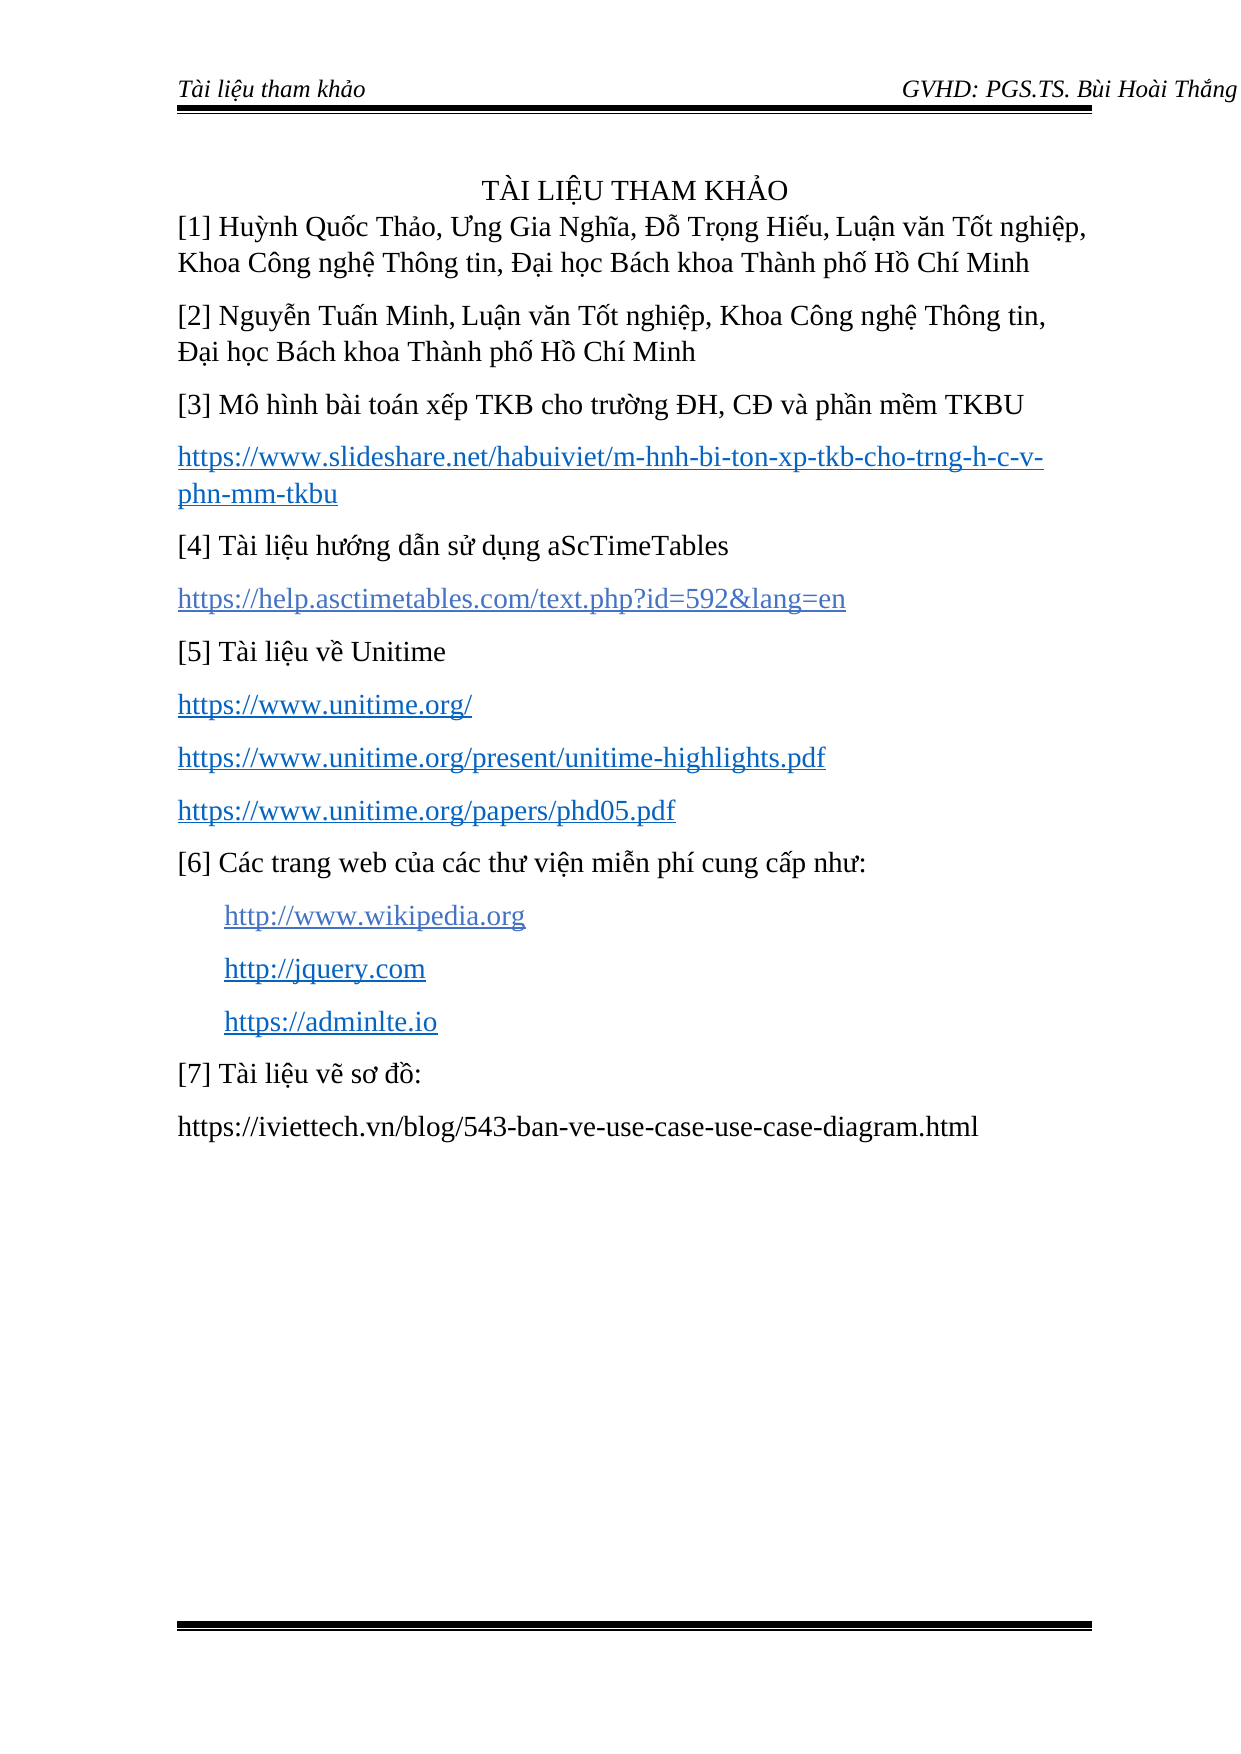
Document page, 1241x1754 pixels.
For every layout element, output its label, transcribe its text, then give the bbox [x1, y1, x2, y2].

text [6] Các trang web của các thư viện miễn phí cung cấp như: [177, 845, 1092, 879]
text [7] Tài liệu vẽ sơ đồ: [177, 1057, 1092, 1090]
text https://www.slideshare.net/habuiviet/m-hnh-bi-ton-xp-tkb-cho-trng-h-c-v-phn-mm-tkbu [177, 439, 1092, 509]
text https://www.unitime.org/papers/phd05.pdf [177, 793, 1092, 826]
text http://jquery.com [224, 951, 1092, 984]
text https://www.unitime.org/present/unitime-highlights.pdf [177, 740, 1092, 773]
text https://www.unitime.org/ [177, 687, 1092, 721]
text https://help.asctimetables.com/text.php?id=592&lang=en [177, 581, 1092, 615]
text https://adminlte.io [224, 1004, 1092, 1037]
text https://iviettech.vn/blog/543-ban-ve-use-case-use-case-diagram.html [177, 1109, 1092, 1143]
subtitle TÀI LIỆU THAM KHẢO [177, 173, 1092, 206]
text [1] Huỳnh Quốc Thảo, Ưng Gia Nghĩa, Đỗ Trọng Hiếu, Luận văn Tốt nghiệp, Khoa Công nghệ Thông tin, Đại học Bách khoa Thành phố Hồ Chí Minh [177, 209, 1092, 278]
text [3] Mô hình bài toán xếp TKB cho trường ĐH, CĐ và phần mềm TKBU [177, 387, 1092, 420]
text [5] Tài liệu về Unitime [177, 634, 1092, 668]
text [2] Nguyễn Tuấn Minh, Luận văn Tốt nghiệp, Khoa Công nghệ Thông tin, Đại học Bách khoa Thành phố Hồ Chí Minh [177, 298, 1092, 367]
text http://www.wikipedia.org [224, 898, 1092, 932]
text [4] Tài liệu hướng dẫn sử dụng aScTimeTables [177, 528, 1092, 562]
